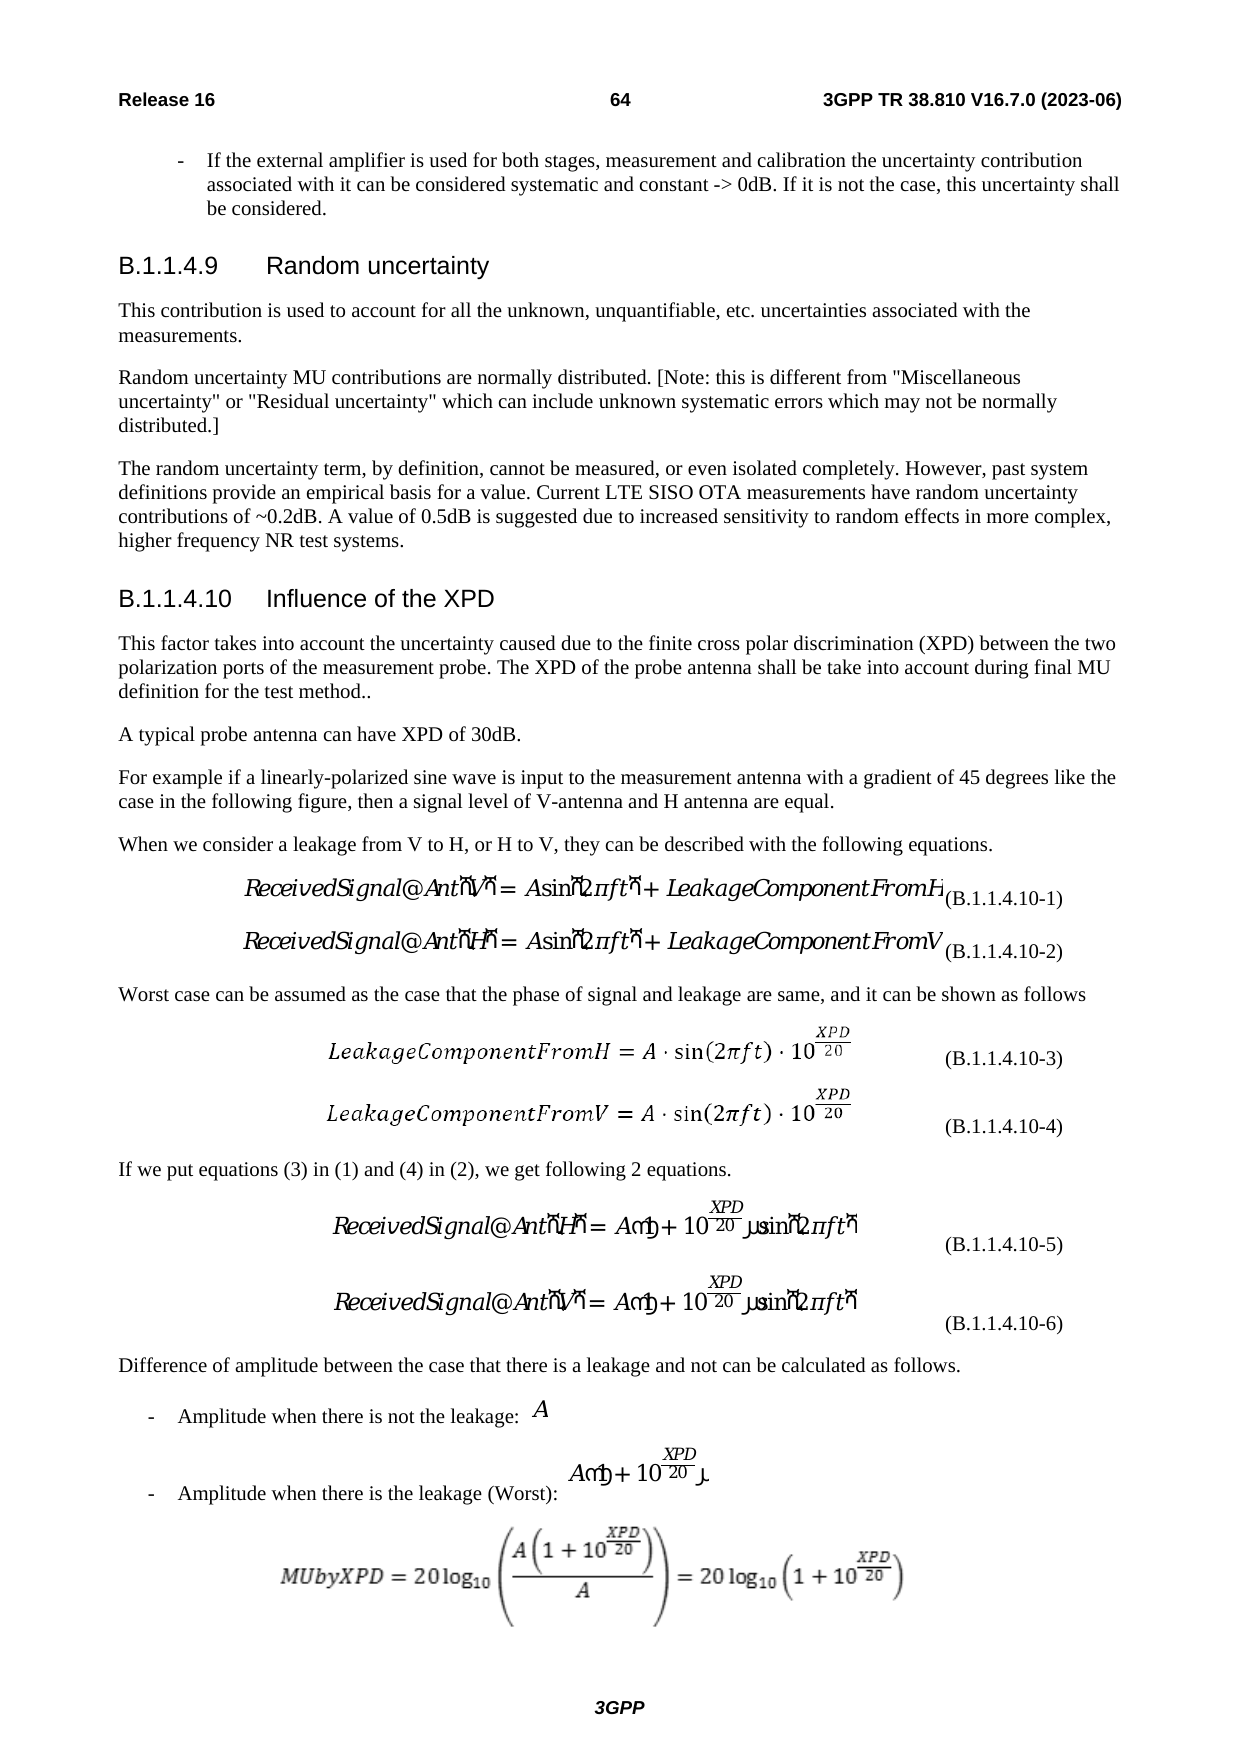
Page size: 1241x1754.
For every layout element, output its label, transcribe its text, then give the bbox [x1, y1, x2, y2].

list - Amplitude when there is the leakage (Worst): [148, 1447, 1122, 1505]
text A typical probe antenna can have XPD of 30dB. [118, 722, 1122, 746]
subtitle B.1.1.4.10 Influence of the XPD [118, 584, 1122, 612]
text - If the external amplifier is used for both stages, measurement and calibration the uncertainty contribution associated with it can be considered systematic and constant -> 0dB. If it is not the case, this uncertainty shall be considered. [177, 147, 1122, 220]
text If we put equations (3) in (1) and (4) in (2), we get following 2 equations. [118, 1157, 1122, 1181]
text (B.1.1.4.10-1) [118, 875, 1122, 909]
subtitle B.1.1.4.9 Random uncertainty [118, 251, 1122, 280]
list - Amplitude when there is not the leakage: [148, 1396, 1122, 1428]
text Worst case can be assumed as the case that the phase of signal and leakage are same, and it can be shown as follows [118, 982, 1122, 1006]
text (B.1.1.4.10-5) [118, 1199, 1122, 1256]
picture [320, 1088, 861, 1134]
text When we consider a leakage from V to H, or H to V, they can be described with the following equations. [118, 832, 1122, 856]
text (B.1.1.4.10-6) [118, 1275, 1122, 1335]
text For example if a linearly-polarized sine wave is input to the measurement antenna with a gradient of 45 degrees like the case in the following figure, then a signal level of V-antenna and H antenna are equal. [118, 765, 1122, 813]
text This contribution is used to account for all the unknown, unquantifiable, etc. uncertainties associated with the measurements. [118, 298, 1122, 347]
text The random uncertainty term, by definition, cannot be measured, or even isolated completely. However, past system definitions provide an empirical basis for a value. Current LTE SISO OTA measurements have random uncertainty contributions of ~0.2dB. A value of 0.5dB is suggested due to increased sensitivity to random effects in more complex, higher frequency NR test systems. [118, 456, 1122, 552]
text Difference of amplitude between the case that there is a leakage and not can be calculated as follows. [118, 1353, 1122, 1377]
text (B.1.1.4.10-2) [118, 928, 1122, 963]
picture [318, 1024, 863, 1066]
text This factor takes into account the uncertainty caused due to the finite cross polar discrimination (XPD) between the two polarization ports of the measurement probe. The XPD of the probe antenna shall be take into account during final MU definition for the test method.. [118, 631, 1122, 703]
text Random uncertainty MU contributions are normally distributed. [Note: this is different from "Miscellaneous uncertainty" or "Residual uncertainty" which can include unknown systematic errors which may not be normally distributed.] [118, 365, 1122, 437]
